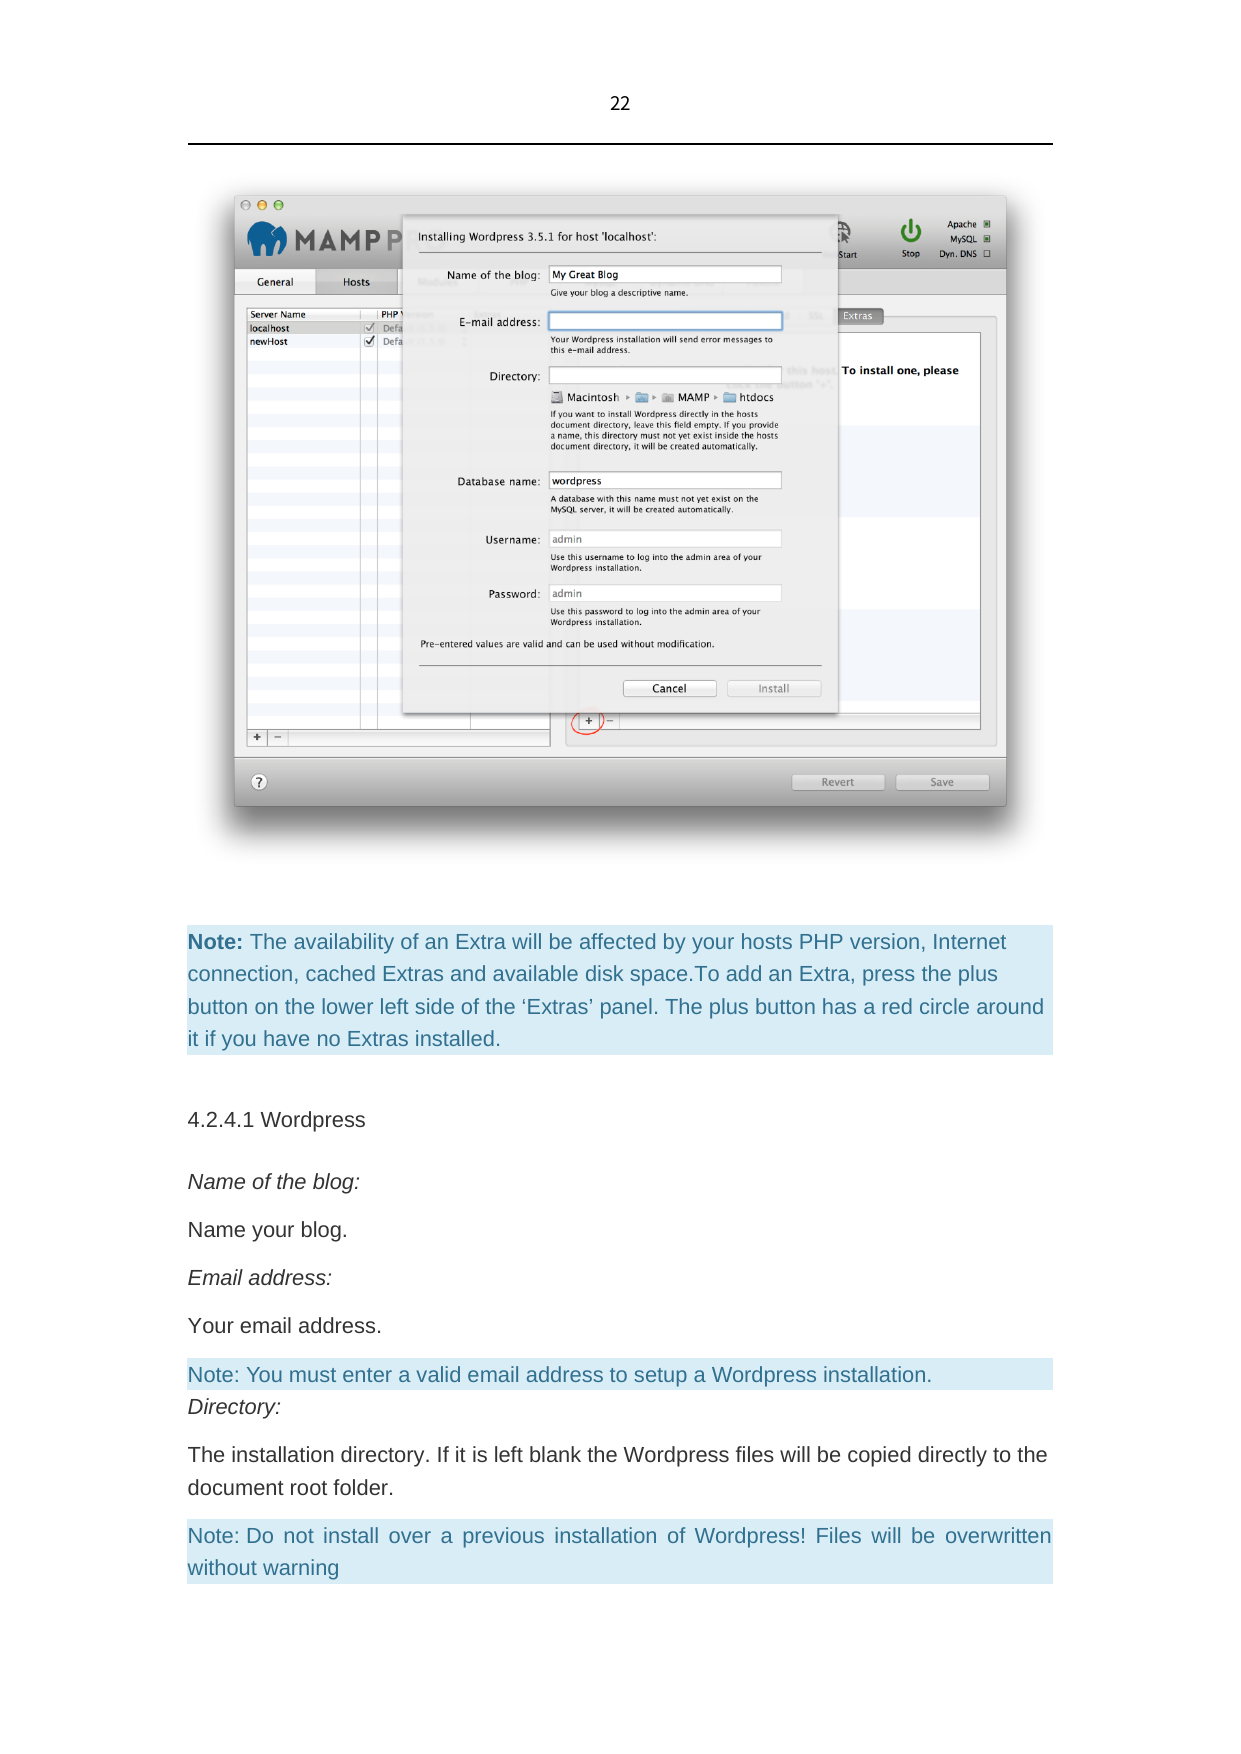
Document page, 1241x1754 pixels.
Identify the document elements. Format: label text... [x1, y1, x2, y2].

picture [187, 167, 1053, 871]
text Name of the blog: [187, 1165, 1053, 1198]
text Your email address. [187, 1310, 1053, 1342]
text Name your blog. [187, 1213, 1053, 1246]
text Note: You must enter a valid email address to setup a Wordpress installation. [187, 1358, 1053, 1390]
text Email address: [187, 1262, 1053, 1294]
subtitle 4.2.4.1 Wordpress [187, 1103, 1053, 1136]
text Note: The availability of an Extra will be affected by your hosts PHP version, Internet connection, cached Extras and available disk space.To add an Extra, press the plus button on the lower left side of the ‘Extras’ panel. The plus button has a red circle around it if you have no Extras installed. [187, 925, 1053, 1055]
text Directory: [187, 1390, 1053, 1423]
text The installation directory. If it is left blank the Wordpress files will be copied directly to the document root folder. [187, 1438, 1053, 1503]
text Note: Do not install over a previous installation of Wordpress! Files will be overwritten without warning [187, 1519, 1053, 1584]
